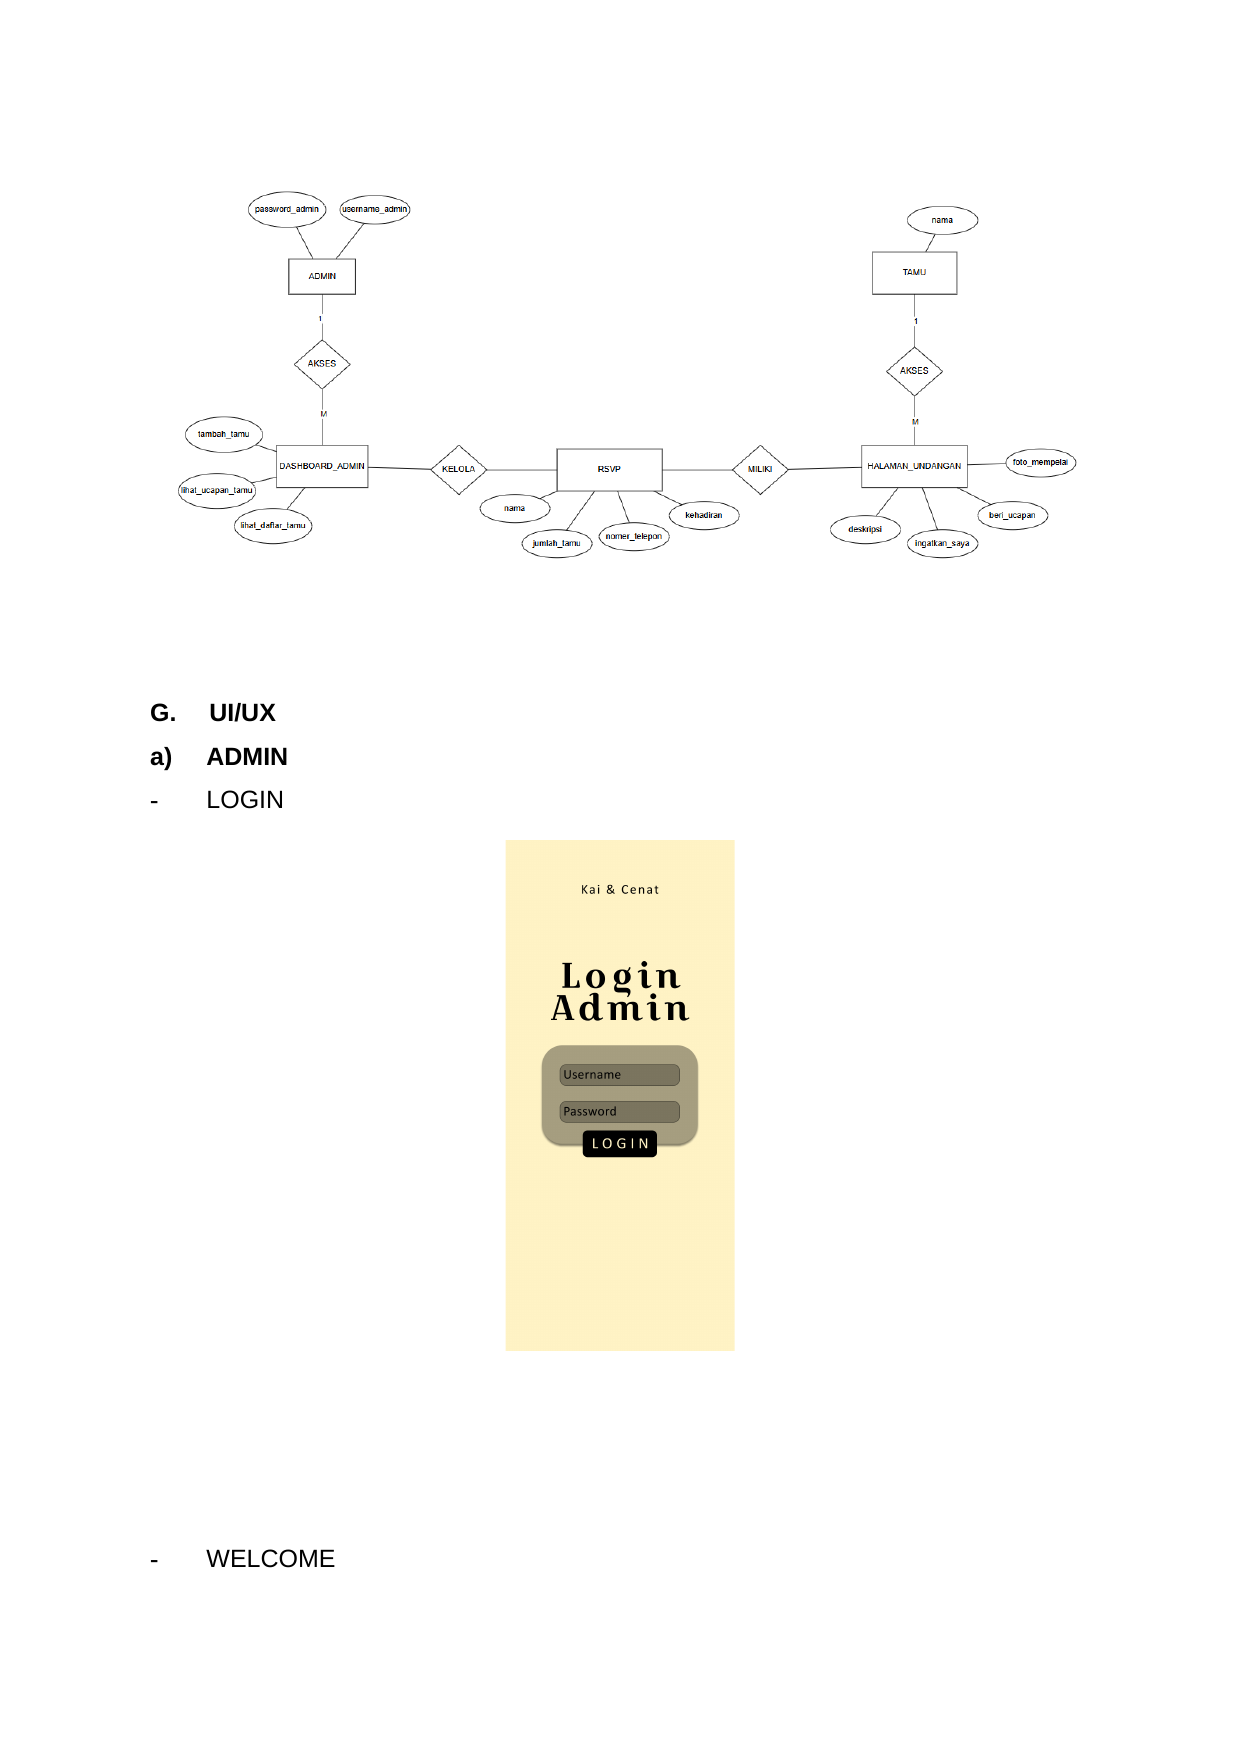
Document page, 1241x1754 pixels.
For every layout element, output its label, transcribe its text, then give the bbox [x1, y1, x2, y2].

picture [505, 840, 735, 1351]
list LOGIN [150, 784, 1090, 813]
list WELCOME [150, 1544, 1090, 1573]
list UI/UX [150, 698, 1090, 727]
list ADMIN [150, 741, 1090, 770]
picture [150, 150, 1091, 617]
